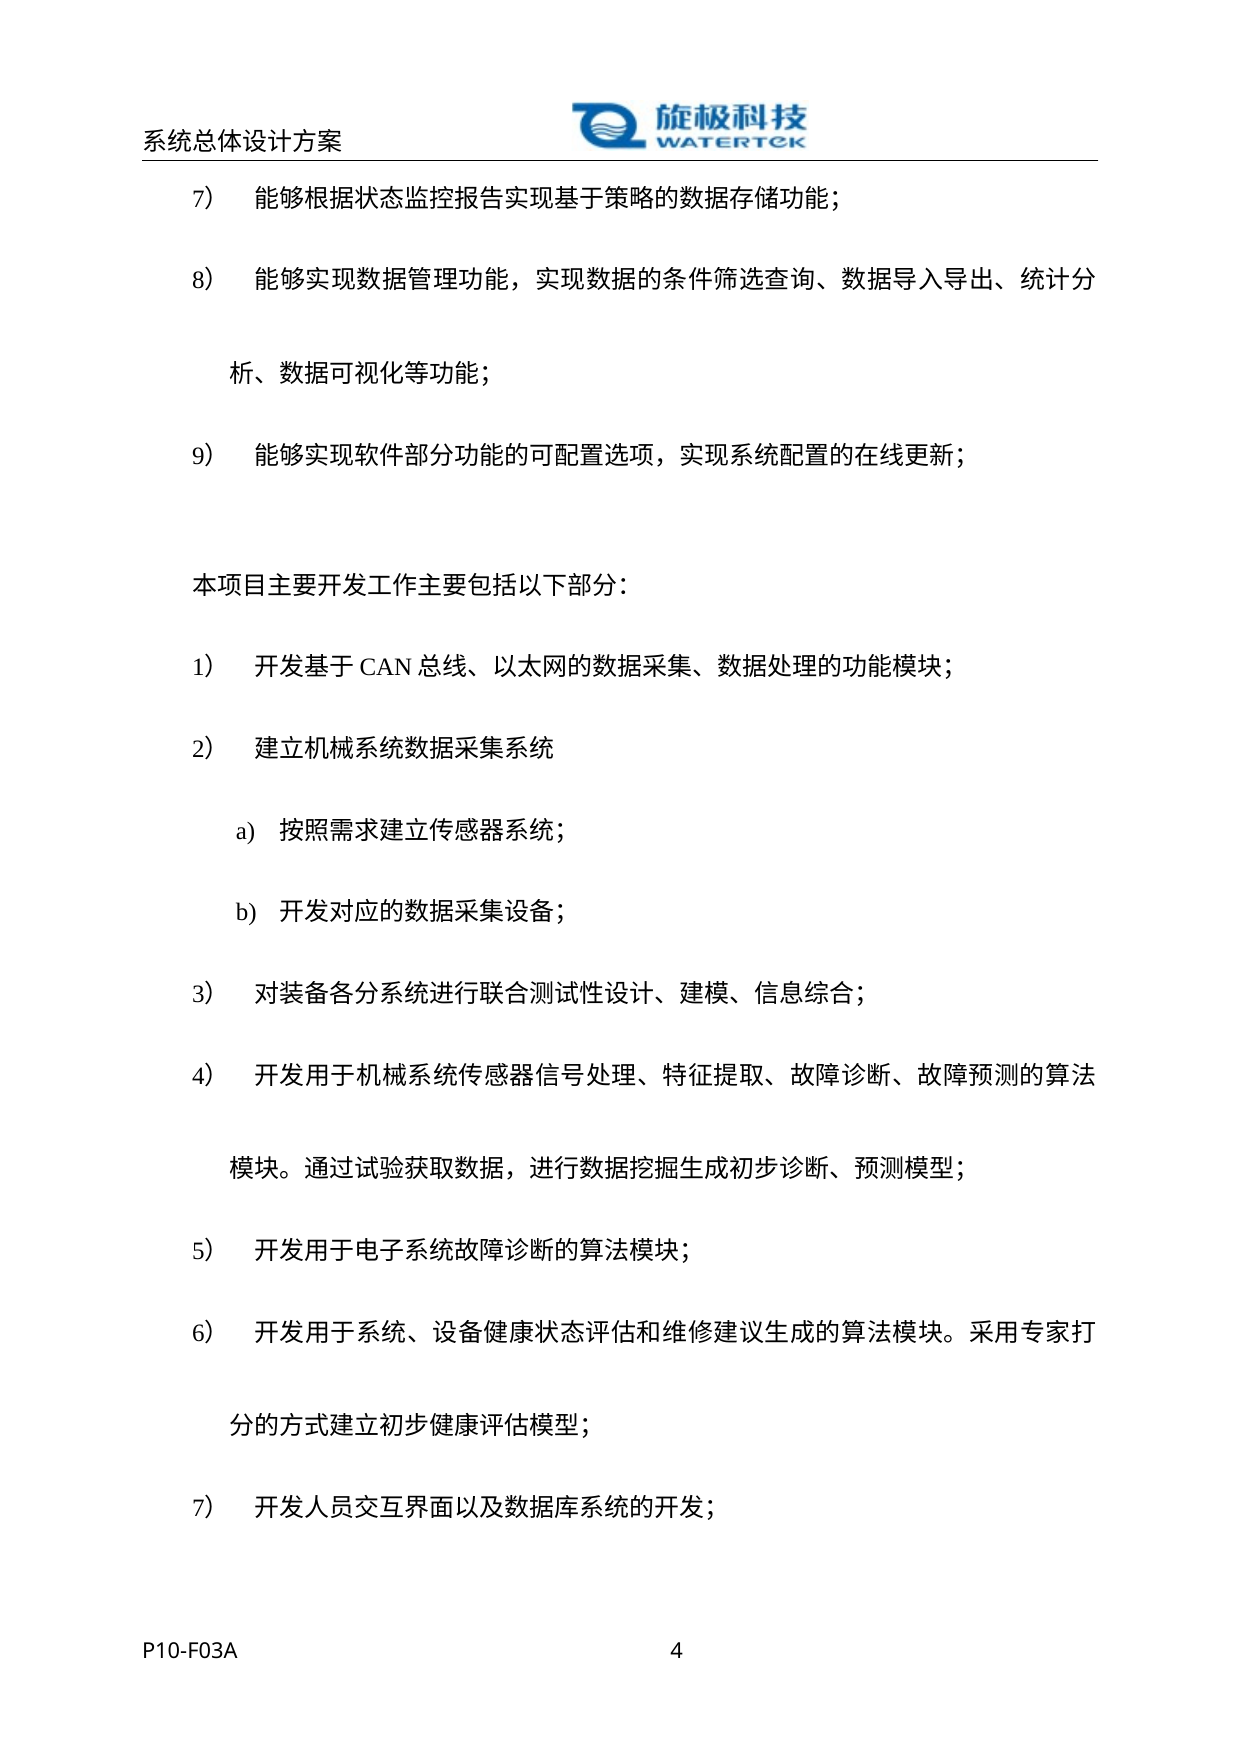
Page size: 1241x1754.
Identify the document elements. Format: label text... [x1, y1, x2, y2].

list 能够实现数据管理功能，实现数据的条件筛选查询、数据导入导出、统计分析、数据可视化等功能； [192, 244, 1098, 406]
list 按照需求建立传感器系统； [236, 794, 1098, 862]
list 开发对应的数据采集设备； [236, 876, 1098, 944]
list 能够根据状态监控报告实现基于策略的数据存储功能； [192, 162, 1098, 230]
list 开发基于CAN总线、以太网的数据采集、数据处理的功能模块； [192, 631, 1098, 699]
list 开发用于机械系统传感器信号处理、特征提取、故障诊断、故障预测的算法模块。通过试验获取数据，进行数据挖掘生成初步诊断、预测模型； [192, 1039, 1098, 1201]
picture [571, 100, 810, 151]
list 对装备各分系统进行联合测试性设计、建模、信息综合； [192, 958, 1098, 1026]
list 能够实现软件部分功能的可配置选项，实现系统配置的在线更新； [192, 419, 1098, 487]
text 本项目主要开发工作主要包括以下部分： [142, 549, 1098, 617]
list 建立机械系统数据采集系统 [192, 713, 1098, 781]
list 开发人员交互界面以及数据库系统的开发； [192, 1472, 1098, 1539]
list 开发用于电子系统故障诊断的算法模块； [192, 1214, 1098, 1282]
list 开发用于系统、设备健康状态评估和维修建议生成的算法模块。采用专家打分的方式建立初步健康评估模型； [192, 1296, 1098, 1458]
